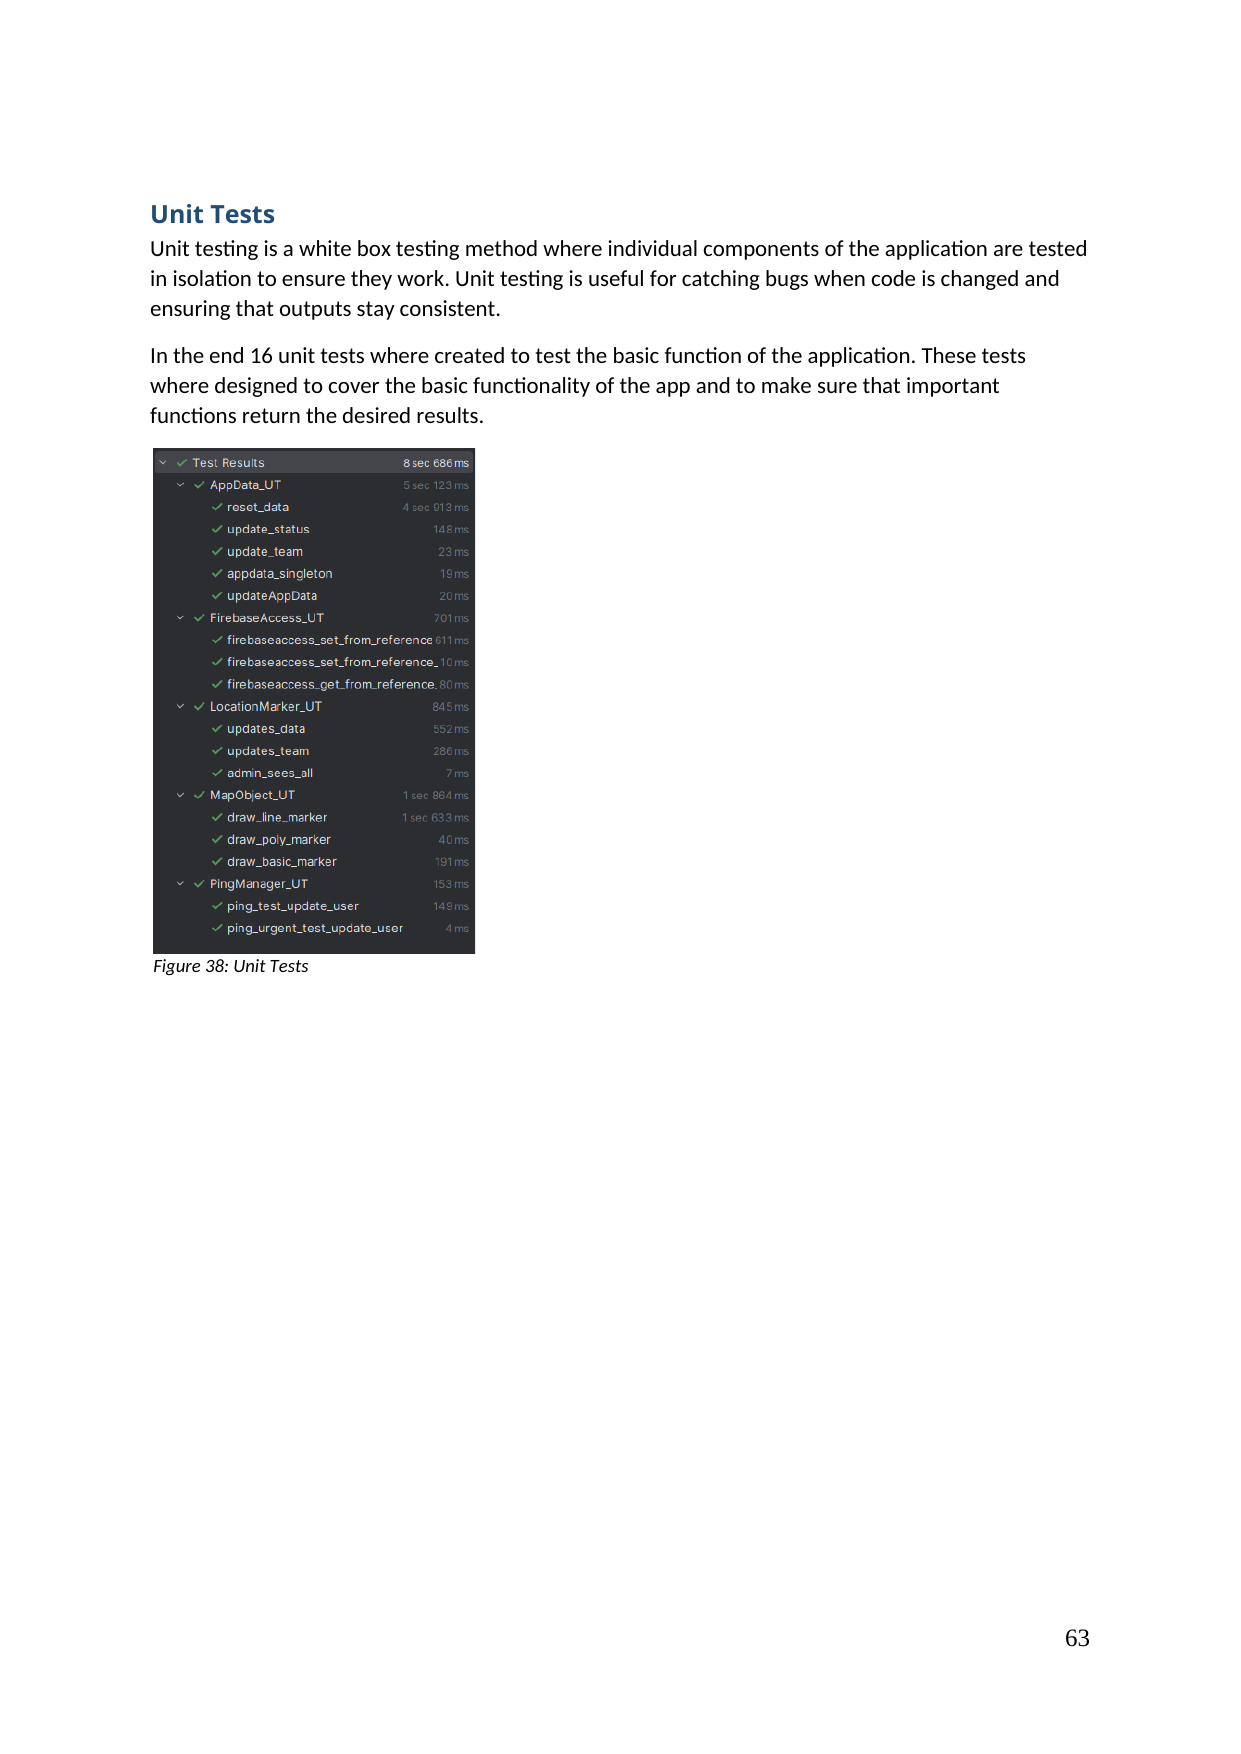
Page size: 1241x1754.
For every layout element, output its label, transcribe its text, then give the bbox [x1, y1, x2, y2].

text Unit testing is a white box testing method where individual components of the application are tested in isolation to ensure they work. Unit testing is useful for catching bugs when code is changed and ensuring that outputs stay consistent. [150, 234, 1090, 322]
text In the end 16 unit tests where created to test the basic function of the application. These tests where designed to cover the basic functionality of the app and to make sure that important functions return the desired results. [150, 341, 1090, 429]
picture [153, 448, 476, 954]
subtitle Unit Tests [150, 197, 1090, 231]
